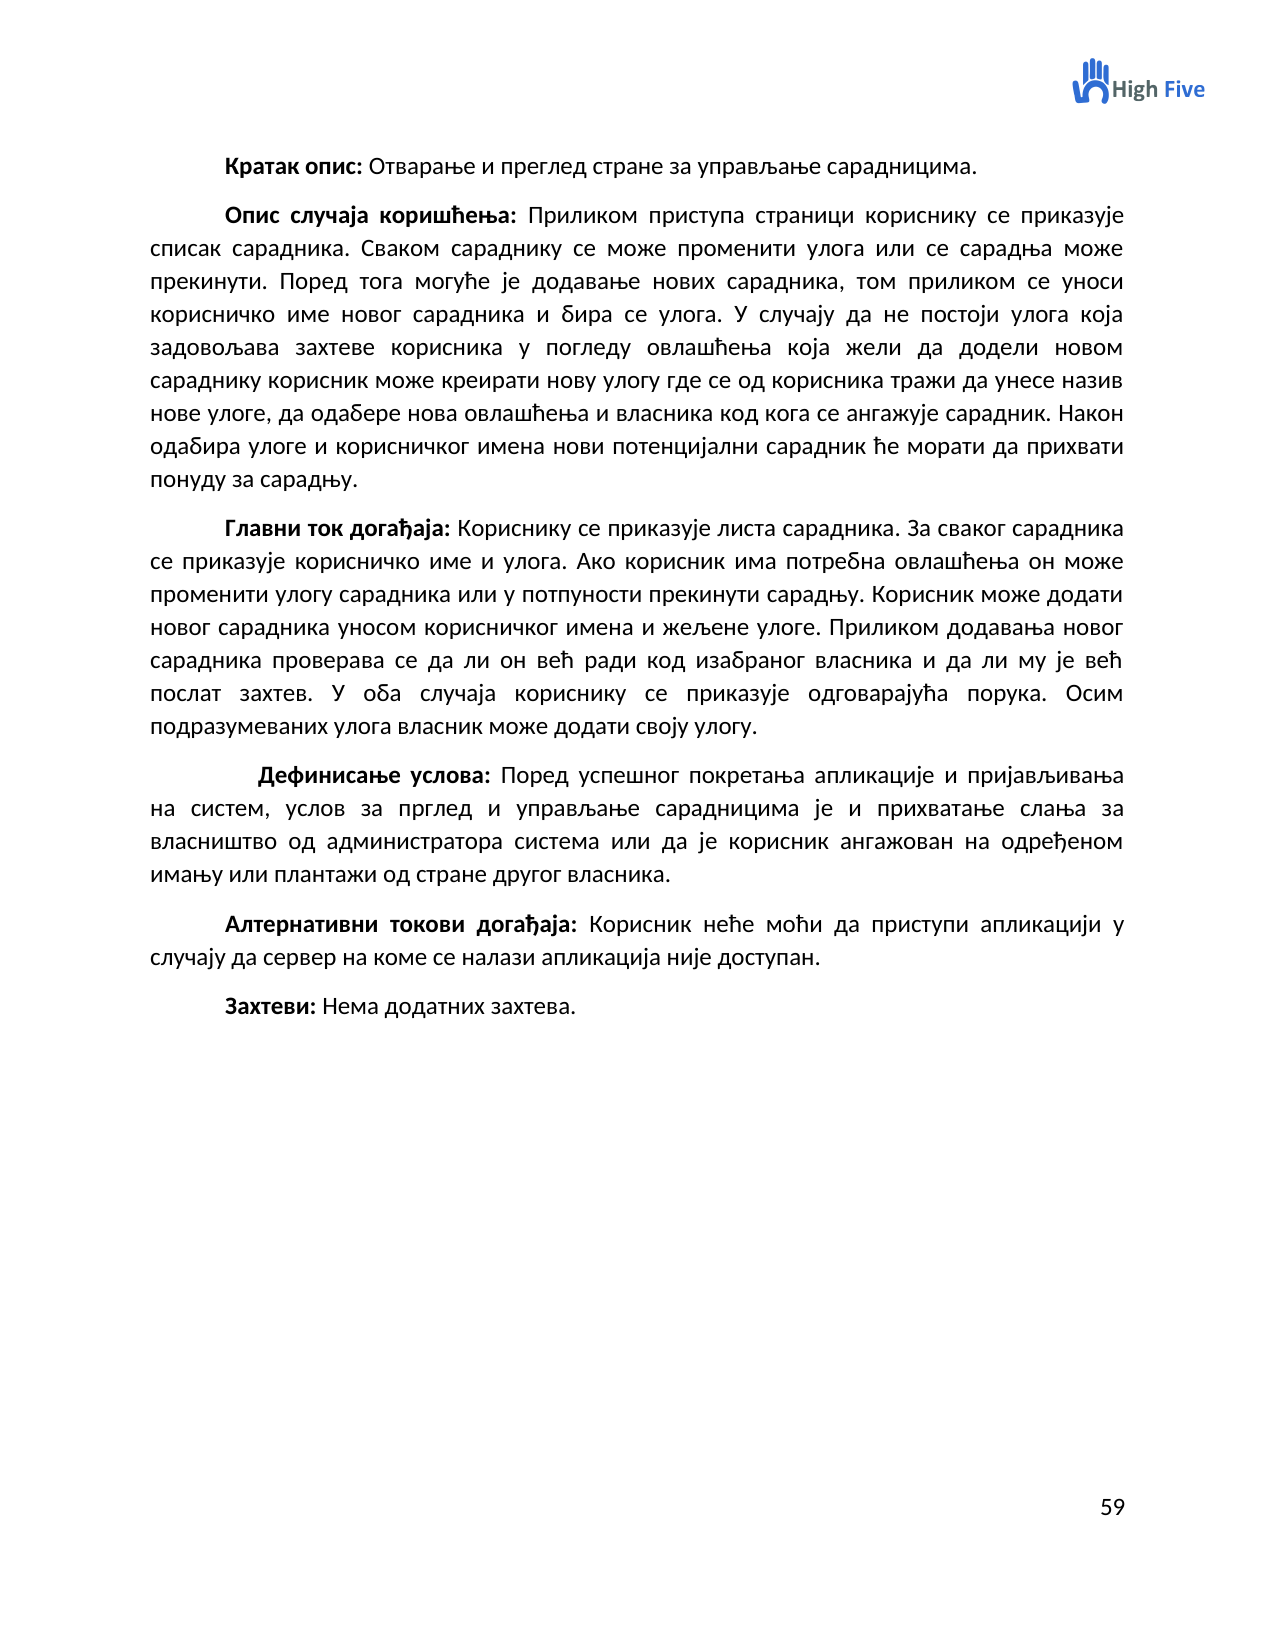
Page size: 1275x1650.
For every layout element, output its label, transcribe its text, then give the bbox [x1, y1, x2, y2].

text Главни ток догађаја: Кориснику се приказује листа сарадника. За сваког сарадника се приказује корисничко име и улога. Ако корисник има потребна овлашћења он може променити улогу сарадника или у потпуности прекинути сарадњу. Корисник може додати новог сарадника уносом корисничког имена и жељене улоге. Приликом додавања новог сарадника проверава се да ли он већ ради код изабраног власника и да ли му је већ послат захтев. У оба случаја кориснику се приказује одговарајућа порука. Осим подразумеваних улога власник може додати своју улогу. [150, 512, 1125, 741]
text Захтеви: Нема додатних захтева. [150, 990, 1125, 1021]
text Алтернативни токови догађаја: Корисник неће моћи да приступи апликацији у случају да сервер на коме се налази апликација није доступан. [150, 908, 1125, 971]
picture [1069, 53, 1223, 110]
text Опис случаја коришћења: Приликом приступа страници кориснику се приказује списак сарадника. Сваком сараднику се може променити улога или се сарадња може прекинути. Поред тога могуће је додавање нових сарадника, том приликом се уноси корисничко име новог сарадника и бира се улога. У случају да не постоји улога која задовољава захтеве корисника у погледу овлашћења која жели да додели новом сараднику корисник може креирати нову улогу где се од корисника тражи да унесе назив нове улоге, да одабере нова овлашћења и власника код кога се ангажује сарадник. Након одабира улоге и корисничког имена нови потенцијални сарадник ће морати да прихвати понуду за сарадњу. [150, 199, 1125, 493]
text Дефинисање услова: Поред успешног покретања апликације и пријављивања на систем, услов за прглед и управљање сарадницима је и прихватање слања за власништво од администратора система или да је корисник ангажован на одређеном имању или плантажи од стране другог власника. [150, 759, 1125, 889]
text Кратак опис: Отварање и преглед стране за управљање сарадницима. [150, 150, 1125, 181]
